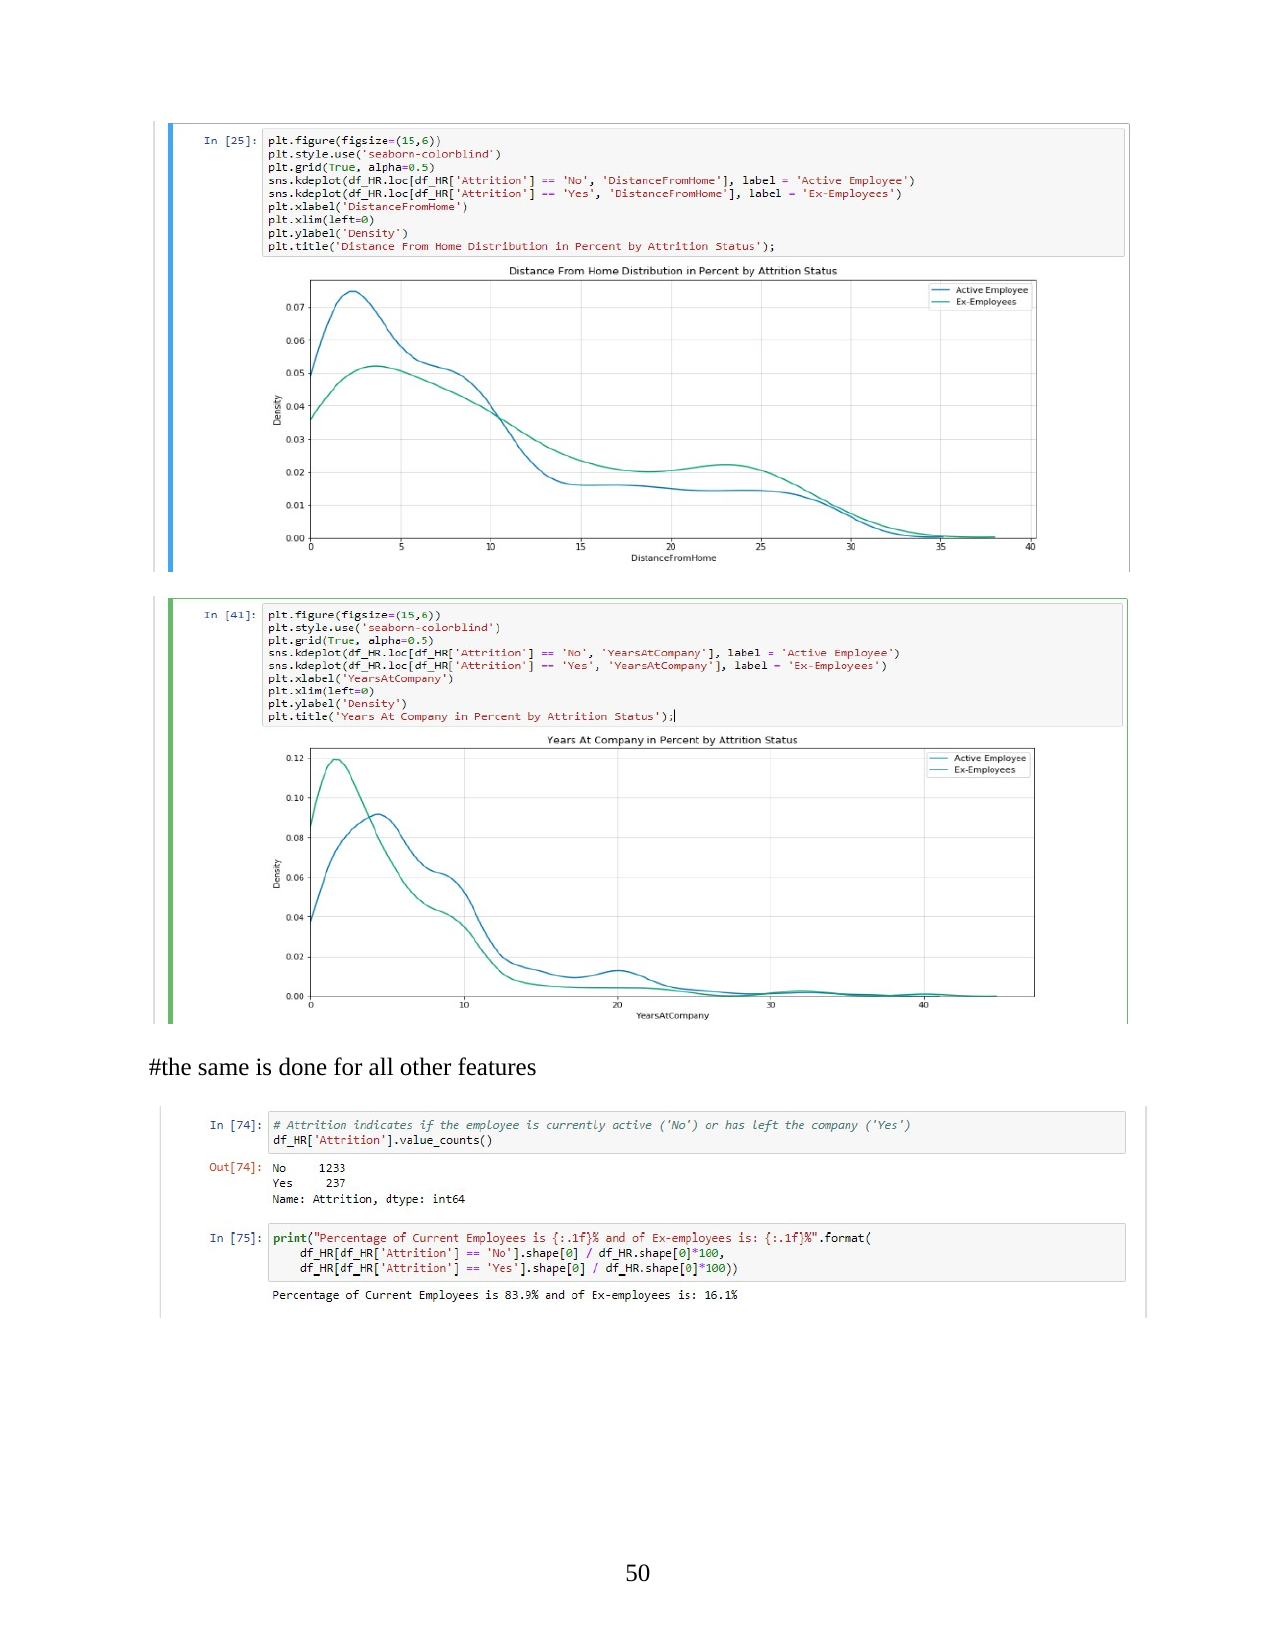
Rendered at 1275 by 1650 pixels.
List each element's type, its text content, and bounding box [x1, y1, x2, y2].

picture [153, 596, 1141, 1024]
picture [159, 1106, 1148, 1318]
text #the same is done for all other features [148, 1052, 1126, 1081]
picture [153, 121, 1141, 572]
